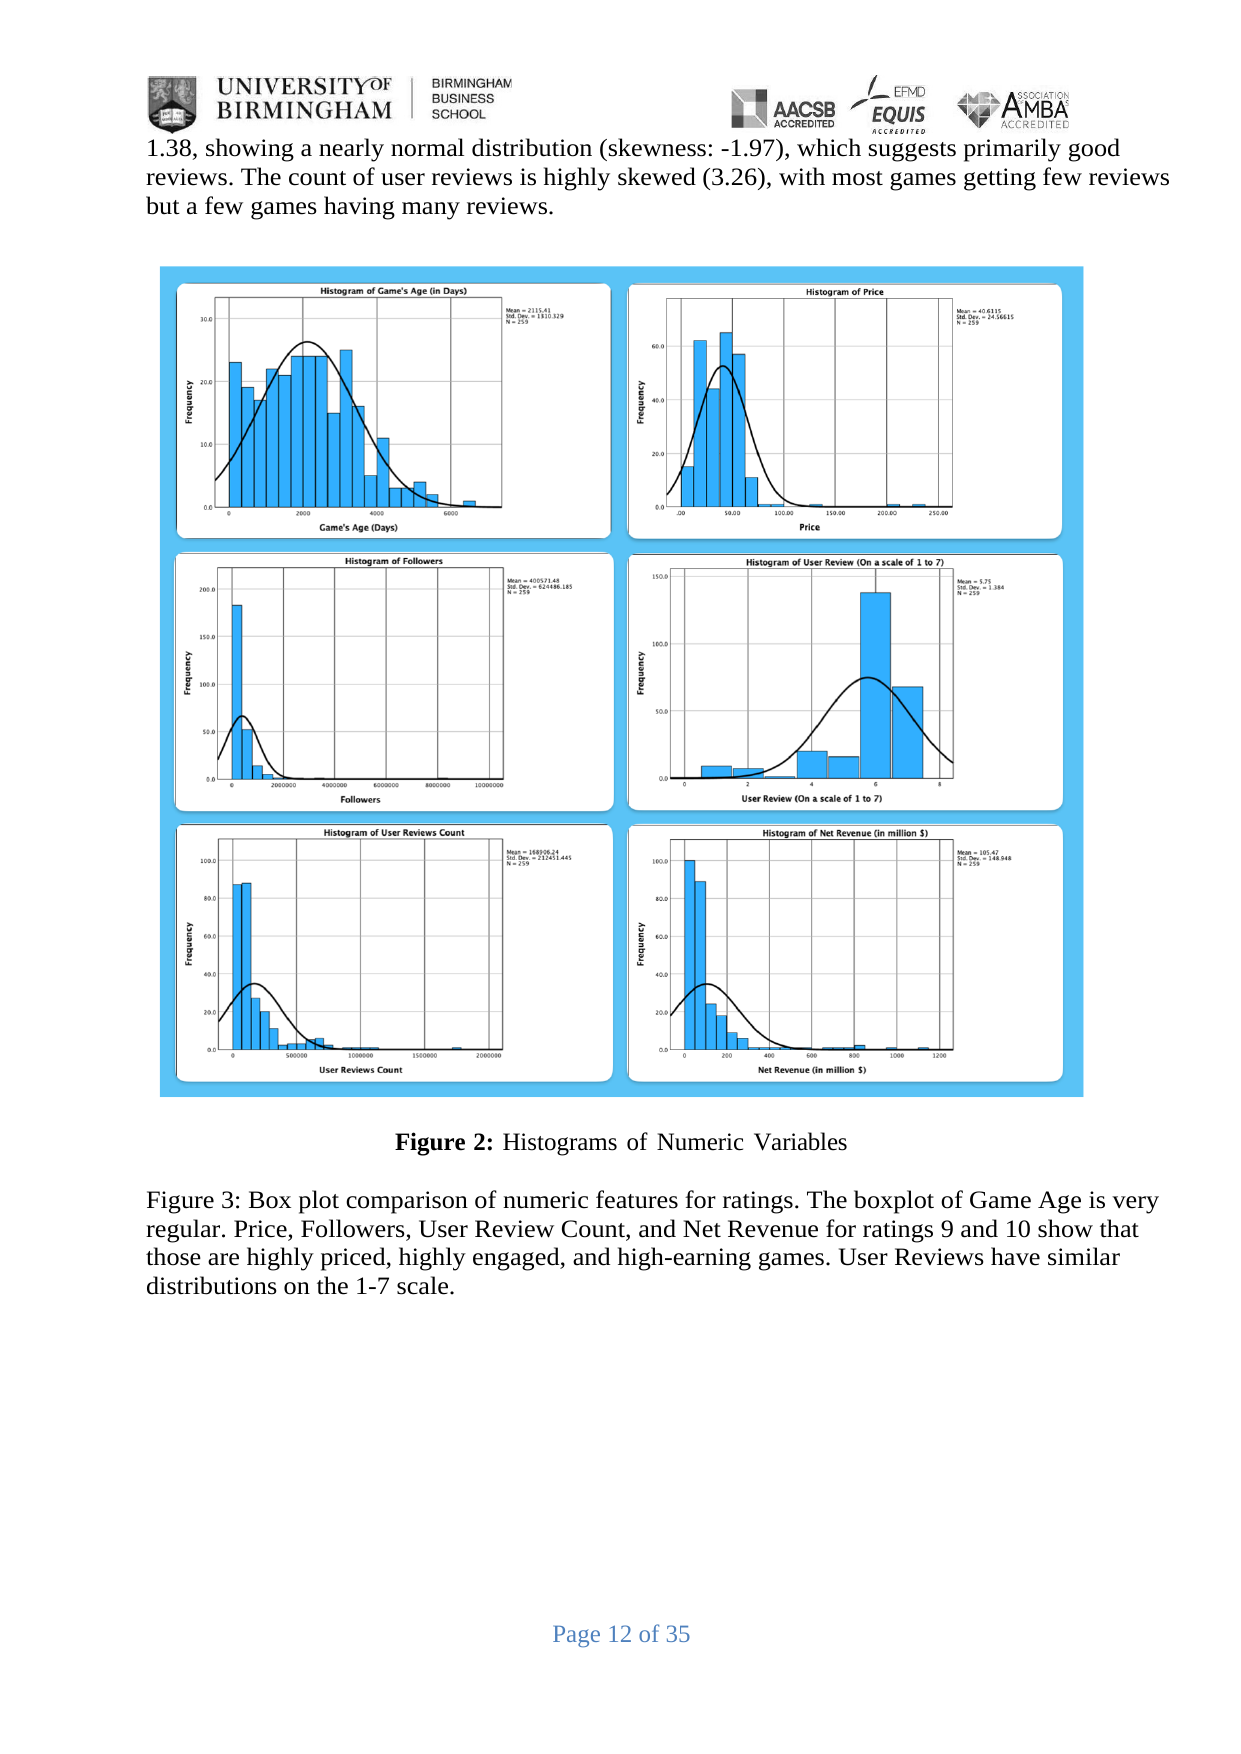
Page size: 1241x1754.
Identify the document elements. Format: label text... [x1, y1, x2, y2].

picture [147, 76, 512, 133]
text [146, 133, 1171, 219]
text Figure 3: Box plot comparison of numeric features for ratings. The boxplot of Game Age is very regular. Price, Followers, User Review Count, and Net Revenue for ratings 9 and 10 show that those are highly priced, highly engaged, and high-earning games. User Reviews have similar distributions on the 1-7 scale. [146, 1185, 1171, 1300]
picture [152, 258, 1090, 1104]
picture [731, 75, 1069, 133]
text Figure 2: Histograms of Numeric Variables [71, 1127, 1171, 1156]
